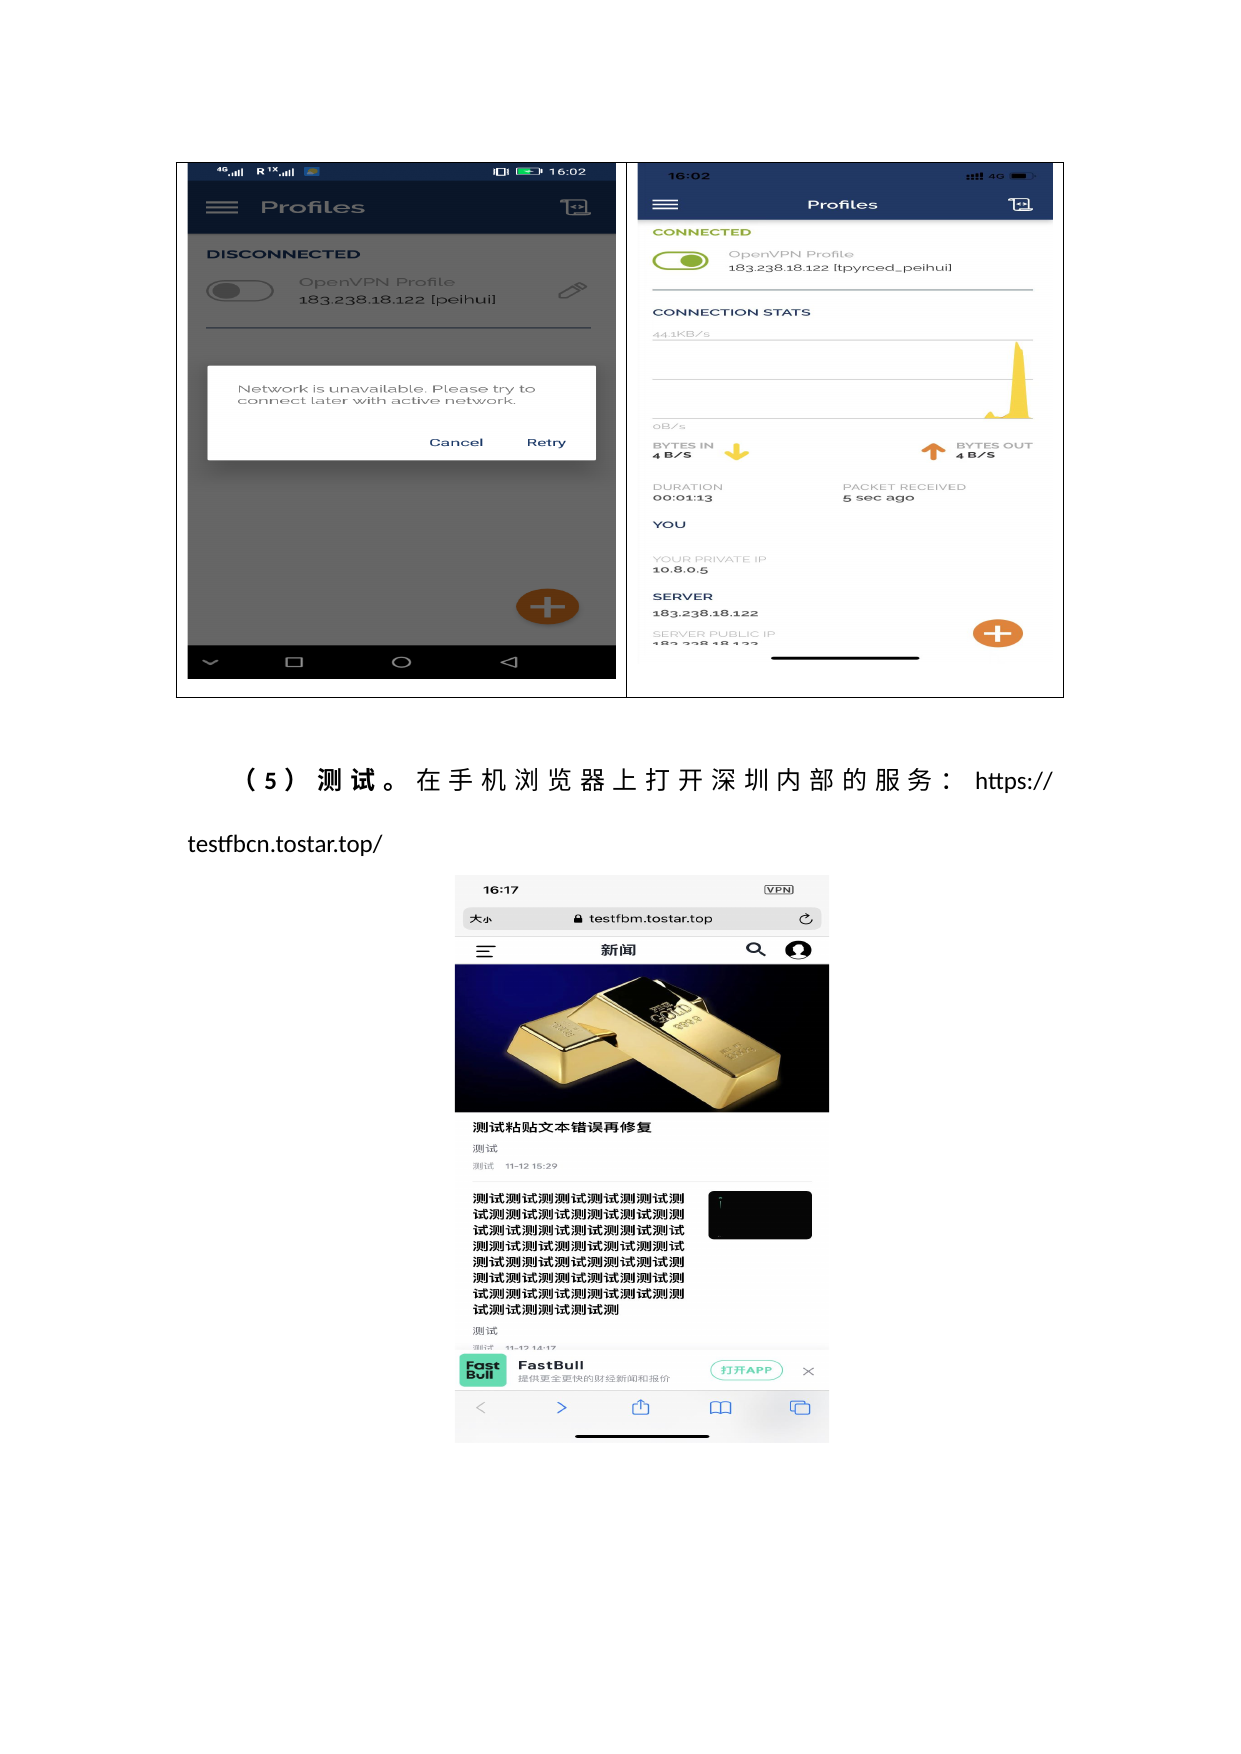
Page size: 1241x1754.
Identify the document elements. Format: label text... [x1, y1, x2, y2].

picture [637, 163, 1053, 664]
picture [454, 875, 830, 1443]
table_header [177, 163, 626, 697]
text （5）测试。在手机浏览器上打开深圳内部的服务：https://testfbcn.tostar.top/ [187, 746, 1053, 860]
table_header [627, 163, 1063, 697]
picture [187, 163, 616, 679]
